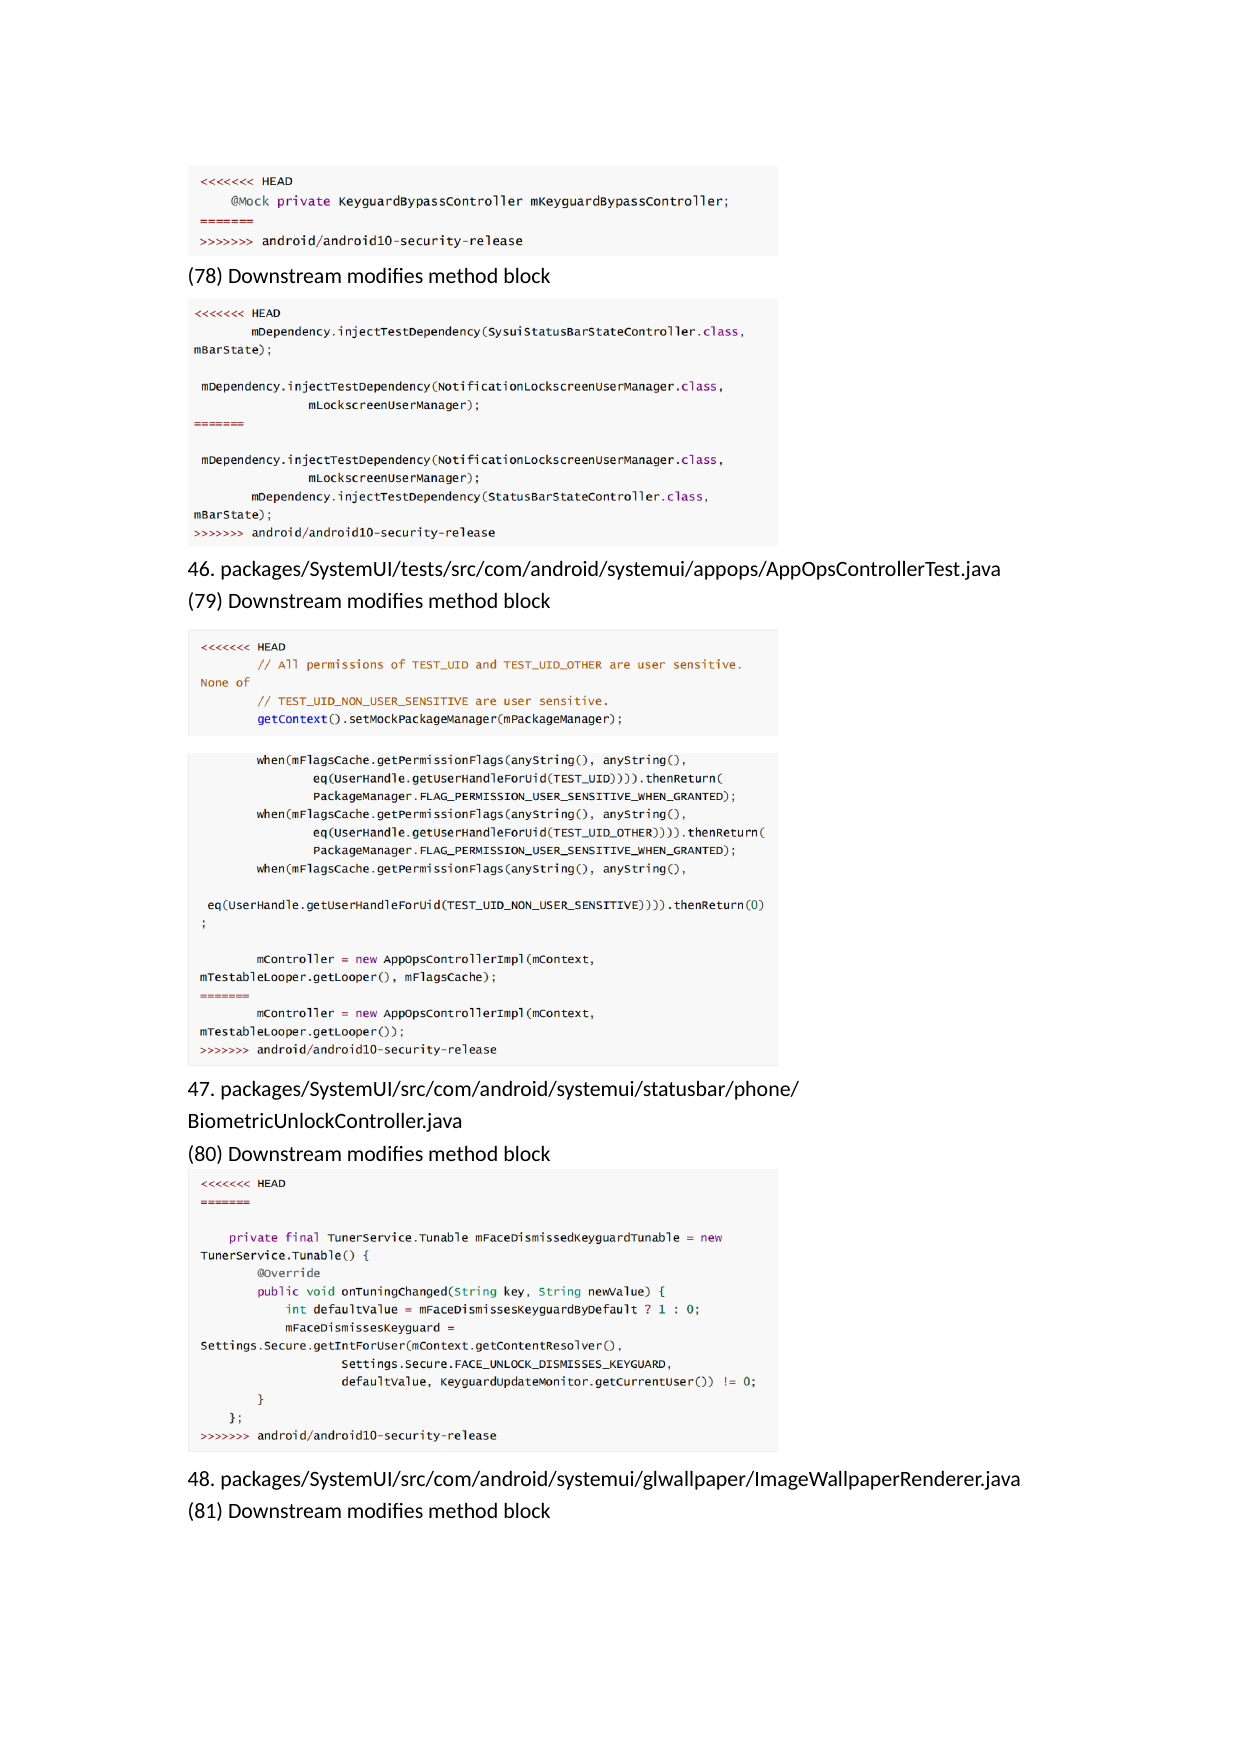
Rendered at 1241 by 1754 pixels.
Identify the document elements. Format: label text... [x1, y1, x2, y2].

picture [187, 753, 778, 1066]
picture [187, 628, 778, 736]
list Downstream modifies method block [187, 584, 1053, 617]
list packages/SystemUI/tests/src/com/android/systemui/appops/AppOpsControllerTest.java [187, 552, 1053, 584]
picture [187, 166, 778, 256]
list packages/SystemUI/src/com/android/systemui/statusbar/phone/BiometricUnlockController.java [187, 1072, 1053, 1137]
list Downstream modifies method block [187, 259, 1053, 292]
list Downstream modifies method block [187, 1494, 1053, 1527]
picture [187, 298, 778, 546]
picture [187, 1169, 778, 1452]
list Downstream modifies method block [187, 1137, 1053, 1169]
list packages/SystemUI/src/com/android/systemui/glwallpaper/ImageWallpaperRenderer.java [187, 1462, 1053, 1494]
